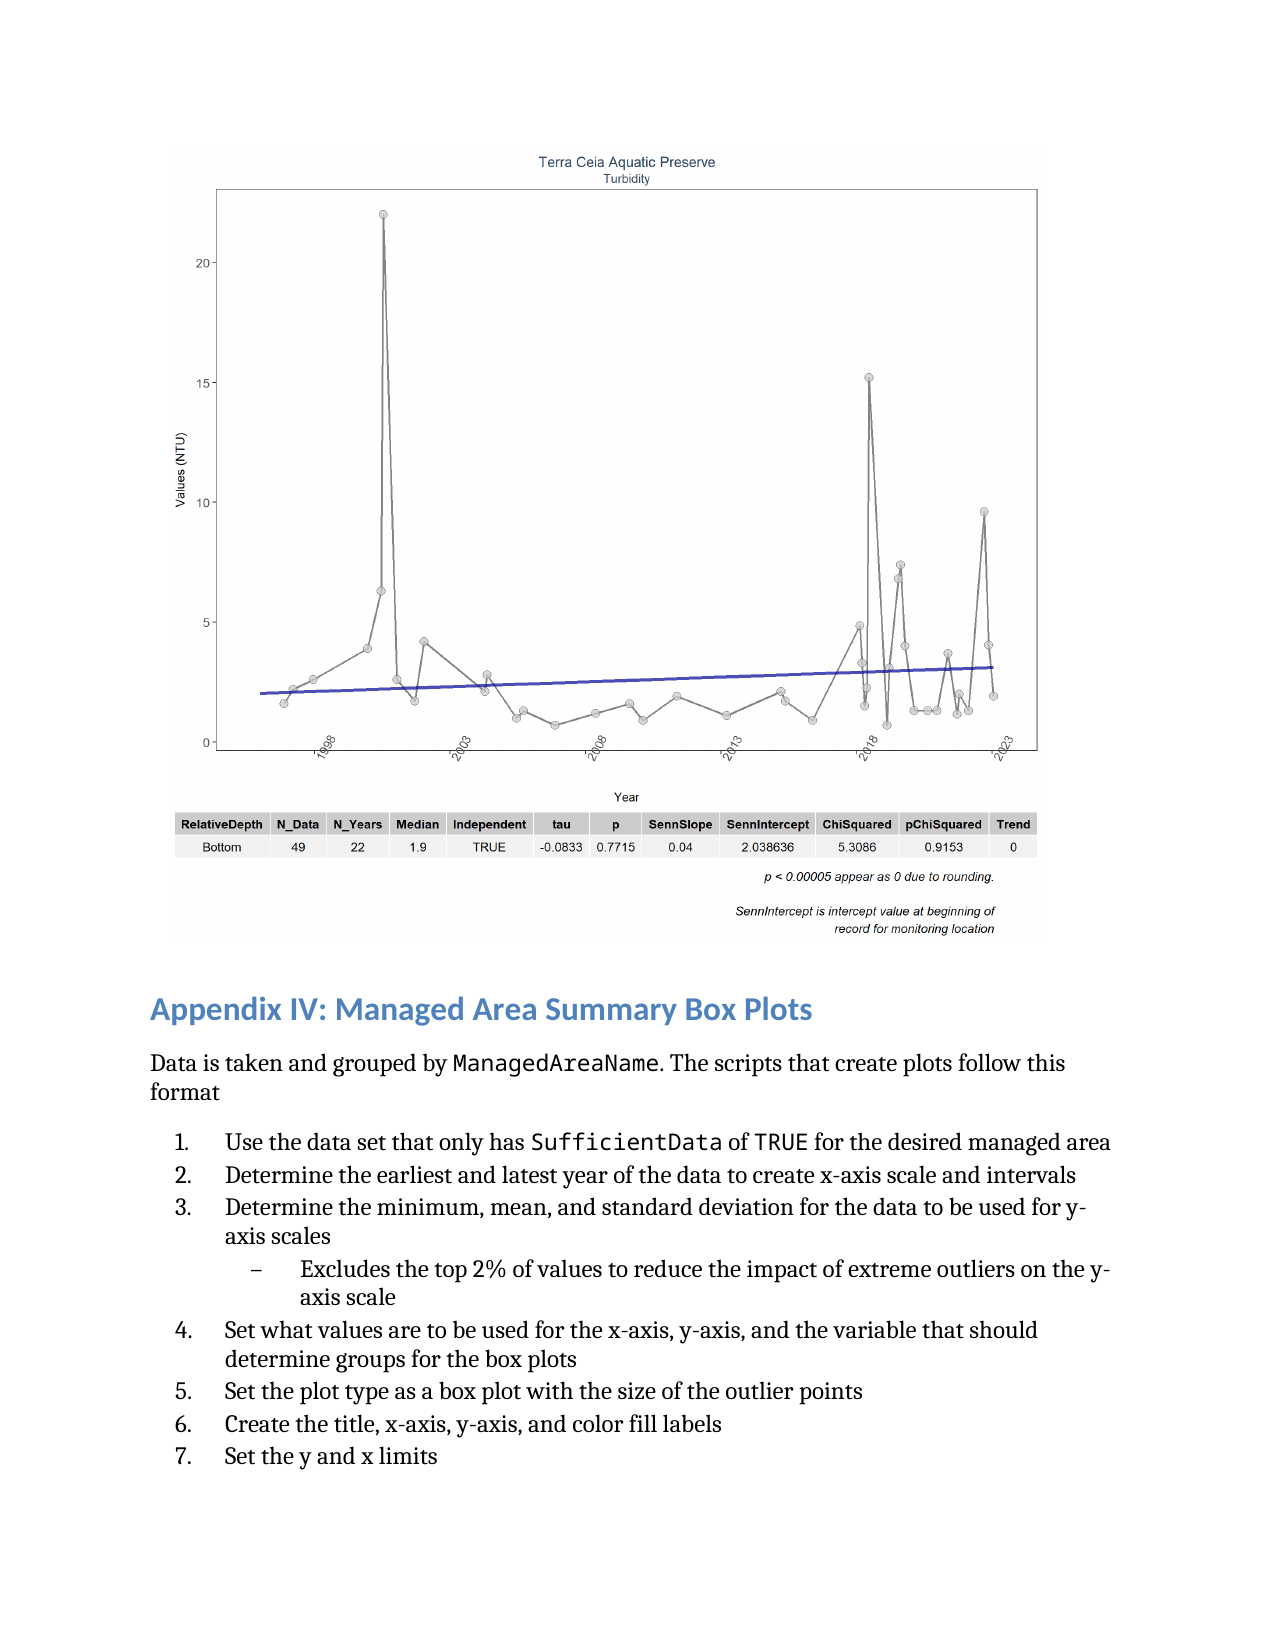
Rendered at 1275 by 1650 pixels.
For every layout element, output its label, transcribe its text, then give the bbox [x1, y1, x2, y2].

list Set what values are to be used for the x-axis, y-axis, and the variable that should determine groups for the box plots [175, 1316, 1125, 1373]
list Determine the earliest and latest year of the data to create x-axis scale and intervals [175, 1161, 1125, 1189]
list Determine the minimum, mean, and standard deviation for the data to be used for y-axis scales [175, 1193, 1125, 1251]
list Set the y and x limits [175, 1442, 1125, 1471]
list Excludes the top 2% of values to reduce the impact of extreme outliers on the y-axis scale [250, 1254, 1125, 1312]
picture [168, 150, 1044, 938]
list Set the plot type as a box plot with the size of the outlier points [175, 1377, 1125, 1406]
list Use the data set that only has SufficientData of TRUE for the desired managed area [175, 1126, 1125, 1157]
list Create the title, x-axis, y-axis, and color fill labels [175, 1409, 1125, 1438]
subtitle Appendix IV: Managed Area Summary Box Plots [150, 987, 1125, 1028]
text Data is taken and grouped by ManagedAreaName. The scripts that create plots follow this format [150, 1047, 1125, 1107]
